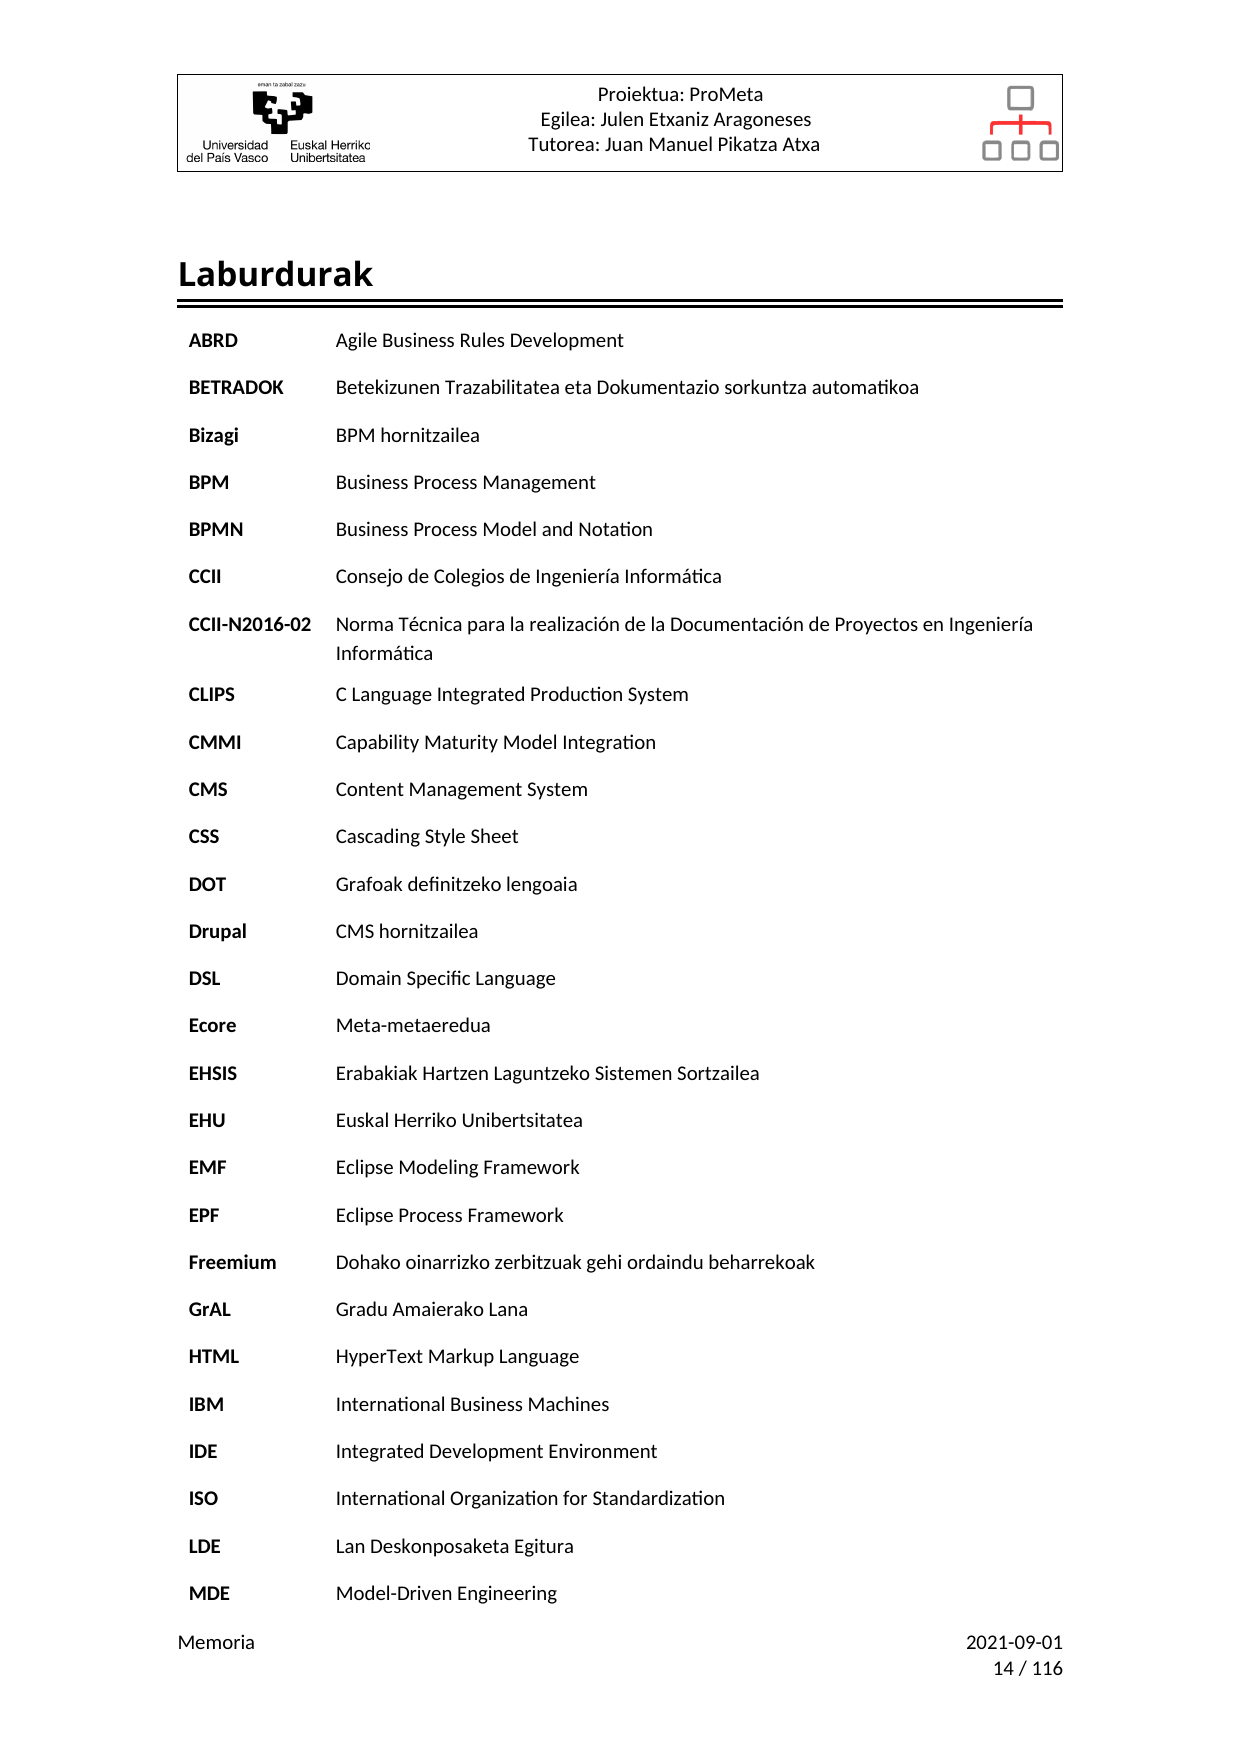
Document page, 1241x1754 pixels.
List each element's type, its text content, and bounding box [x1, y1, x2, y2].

table_cell LDE [177, 1533, 324, 1580]
table_cell BPM [177, 469, 324, 516]
table_cell Dohako oinarrizko zerbitzuak gehi ordaindu beharrekoak [324, 1249, 1062, 1296]
table_cell Business Process Management [324, 469, 1062, 516]
table_cell Ecore [177, 1013, 324, 1060]
table_cell Erabakiak Hartzen Laguntzeko Sistemen Sortzailea [324, 1060, 1062, 1107]
table_cell IDE [177, 1438, 324, 1486]
table_cell DSL [177, 965, 324, 1013]
picture [182, 81, 370, 162]
table_cell ISO [177, 1486, 324, 1533]
table_cell GrAL [177, 1296, 324, 1344]
table_cell HTML [177, 1344, 324, 1391]
table_cell BPM hornitzailea [324, 422, 1062, 469]
table_cell EHSIS [177, 1060, 324, 1107]
table_cell CMS [177, 776, 324, 823]
table_cell CCII-N2016-02 [177, 611, 324, 682]
table_cell Capability Maturity Model Integration [324, 729, 1062, 776]
table_cell Business Process Model and Notation [324, 516, 1062, 564]
table_cell Model-Driven Engineering [324, 1580, 1062, 1606]
table_cell BPMN [177, 516, 324, 564]
table_header ABRD [177, 327, 324, 374]
table_cell Cascading Style Sheet [324, 824, 1062, 871]
table_cell International Organization for Standardization [324, 1486, 1062, 1533]
table_cell Gradu Amaierako Lana [324, 1296, 1062, 1344]
table_cell Content Management System [324, 776, 1062, 823]
table_cell Integrated Development Environment [324, 1438, 1062, 1486]
table_cell Drupal [177, 918, 324, 965]
table_cell EPF [177, 1202, 324, 1249]
table_cell Bizagi [177, 422, 324, 469]
table_cell Euskal Herriko Unibertsitatea [324, 1107, 1062, 1154]
table_cell IBM [177, 1391, 324, 1438]
table_cell Consejo de Colegios de Ingeniería Informática [324, 564, 1062, 611]
table_cell CSS [177, 824, 324, 871]
table_cell MDE [177, 1580, 324, 1606]
table_cell Betekizunen Trazabilitatea eta Dokumentazio sorkuntza automatikoa [324, 375, 1062, 422]
table_cell Meta-metaeredua [324, 1013, 1062, 1060]
table_cell CLIPS [177, 682, 324, 729]
table_cell Norma Técnica para la realización de la Documentación de Proyectos en Ingeniería Informática [324, 611, 1062, 682]
table_cell Grafoak definitzeko lengoaia [324, 871, 1062, 918]
picture [978, 80, 1060, 162]
table_cell Eclipse Process Framework [324, 1202, 1062, 1249]
table_cell CCII [177, 564, 324, 611]
table_cell International Business Machines [324, 1391, 1062, 1438]
table_cell Eclipse Modeling Framework [324, 1155, 1062, 1202]
table_cell Freemium [177, 1249, 324, 1296]
table_cell EHU [177, 1107, 324, 1154]
table_cell CMS hornitzailea [324, 918, 1062, 965]
table_cell HyperText Markup Language [324, 1344, 1062, 1391]
table_header Agile Business Rules Development [324, 327, 1062, 374]
table_cell DOT [177, 871, 324, 918]
subtitle Laburdurak [177, 251, 1063, 299]
table_cell Lan Deskonposaketa Egitura [324, 1533, 1062, 1580]
table_cell C Language Integrated Production System [324, 682, 1062, 729]
table_cell EMF [177, 1155, 324, 1202]
table_cell CMMI [177, 729, 324, 776]
table_cell Domain Specific Language [324, 965, 1062, 1013]
table_cell BETRADOK [177, 375, 324, 422]
